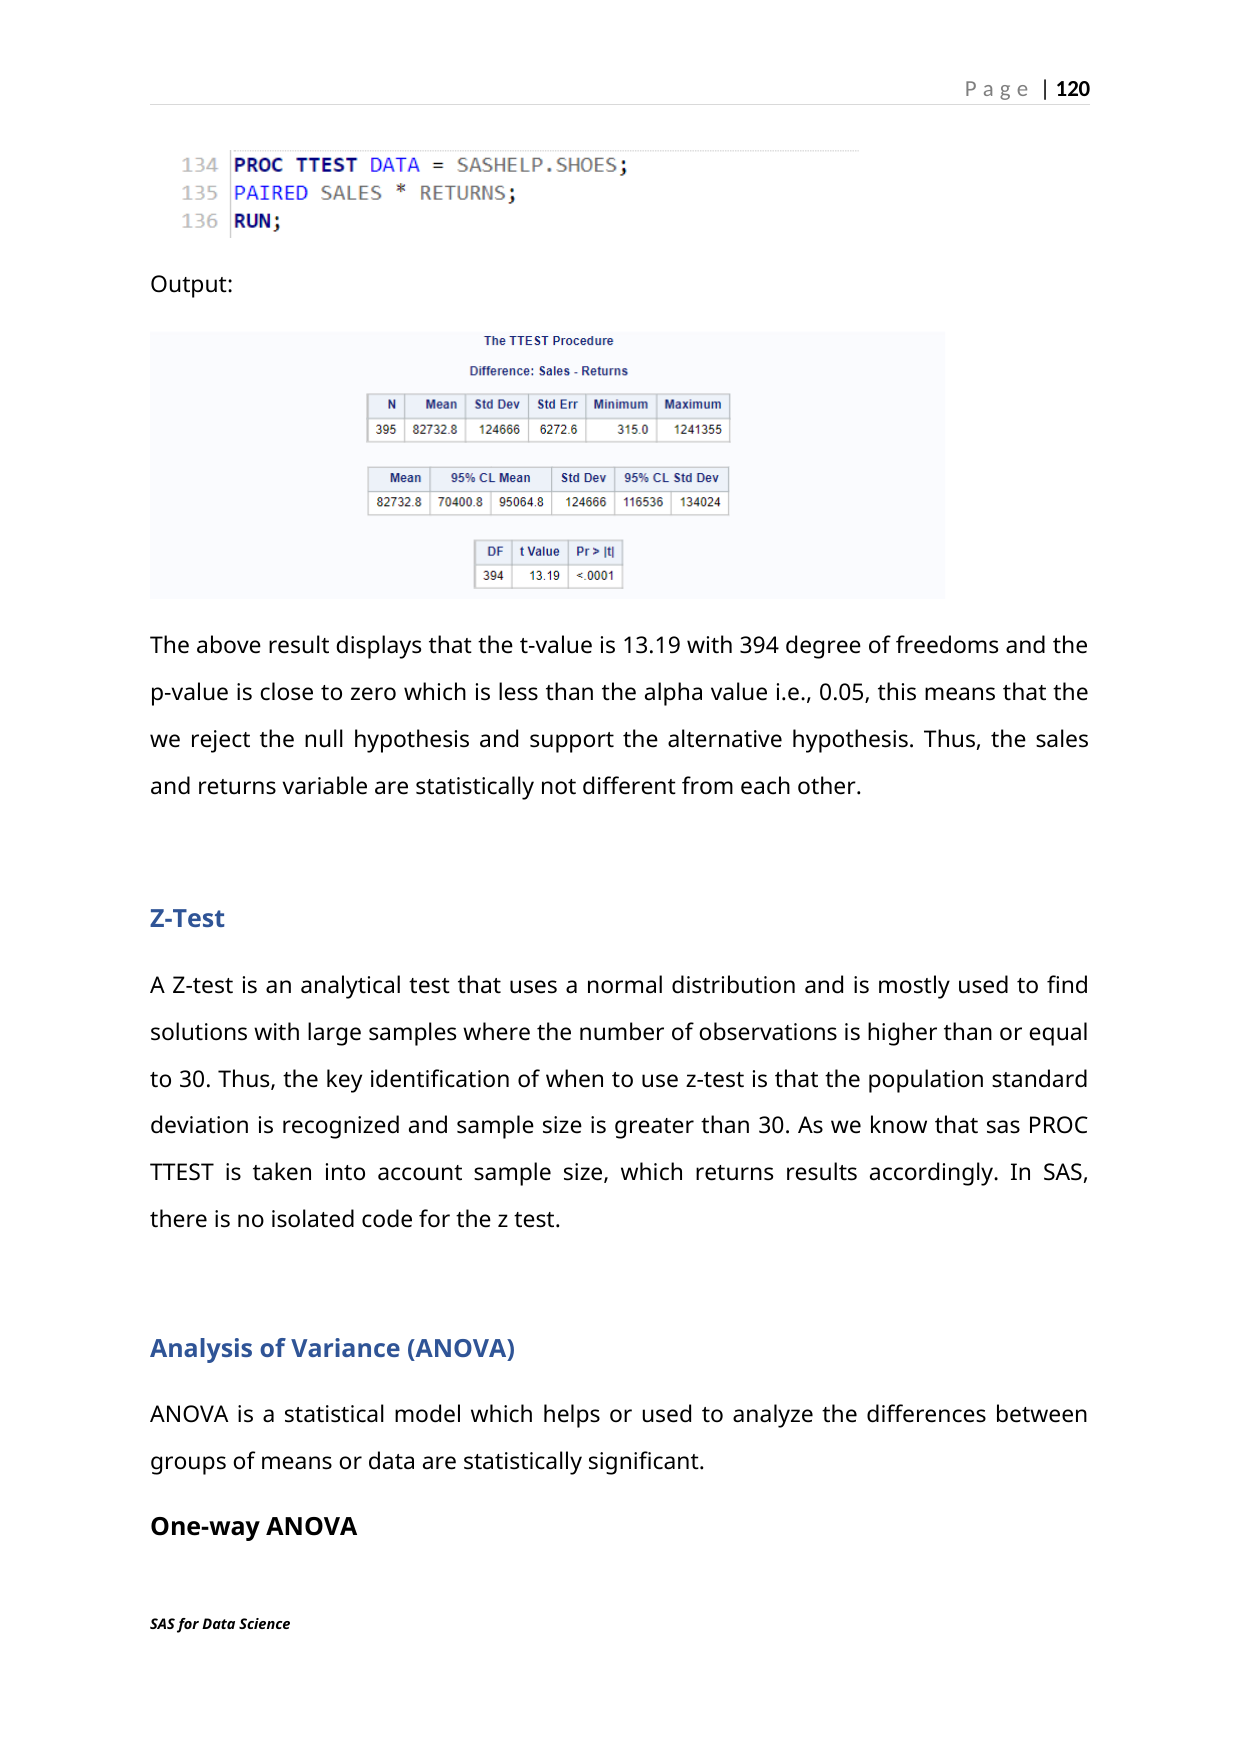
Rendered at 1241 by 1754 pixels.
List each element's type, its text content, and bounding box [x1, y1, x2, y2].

text Z-Test [150, 901, 1090, 935]
text ANOVA is a statistical model which helps or used to analyze the differences between groups of means or data are statistically significant. [150, 1398, 1090, 1476]
text Analysis of Variance (ANOVA) [150, 1330, 1090, 1364]
text One-way ANOVA [150, 1508, 1090, 1542]
text The above result displays that the t-value is 13.19 with 394 degree of freedoms and the p-value is close to zero which is less than the alpha value i.e., 0.05, this means that the we reject the null hypothesis and support the alternative hypothesis. Thus, the sales and returns variable are statistically not different from each other. [150, 629, 1090, 801]
text A Z-test is an analytical test that uses a normal distribution and is mostly used to find solutions with large samples where the number of observations is higher than or equal to 30. Thus, the key identification of when to use z-test is that the population standard deviation is recognized and sample size is greater than 30. As we know that sas PROC TTEST is taken into account sample size, which returns results accordingly. In SAS, there is no isolated code for the z test. [150, 969, 1090, 1234]
text Output: [150, 268, 1090, 299]
picture [150, 150, 859, 238]
picture [150, 331, 946, 599]
